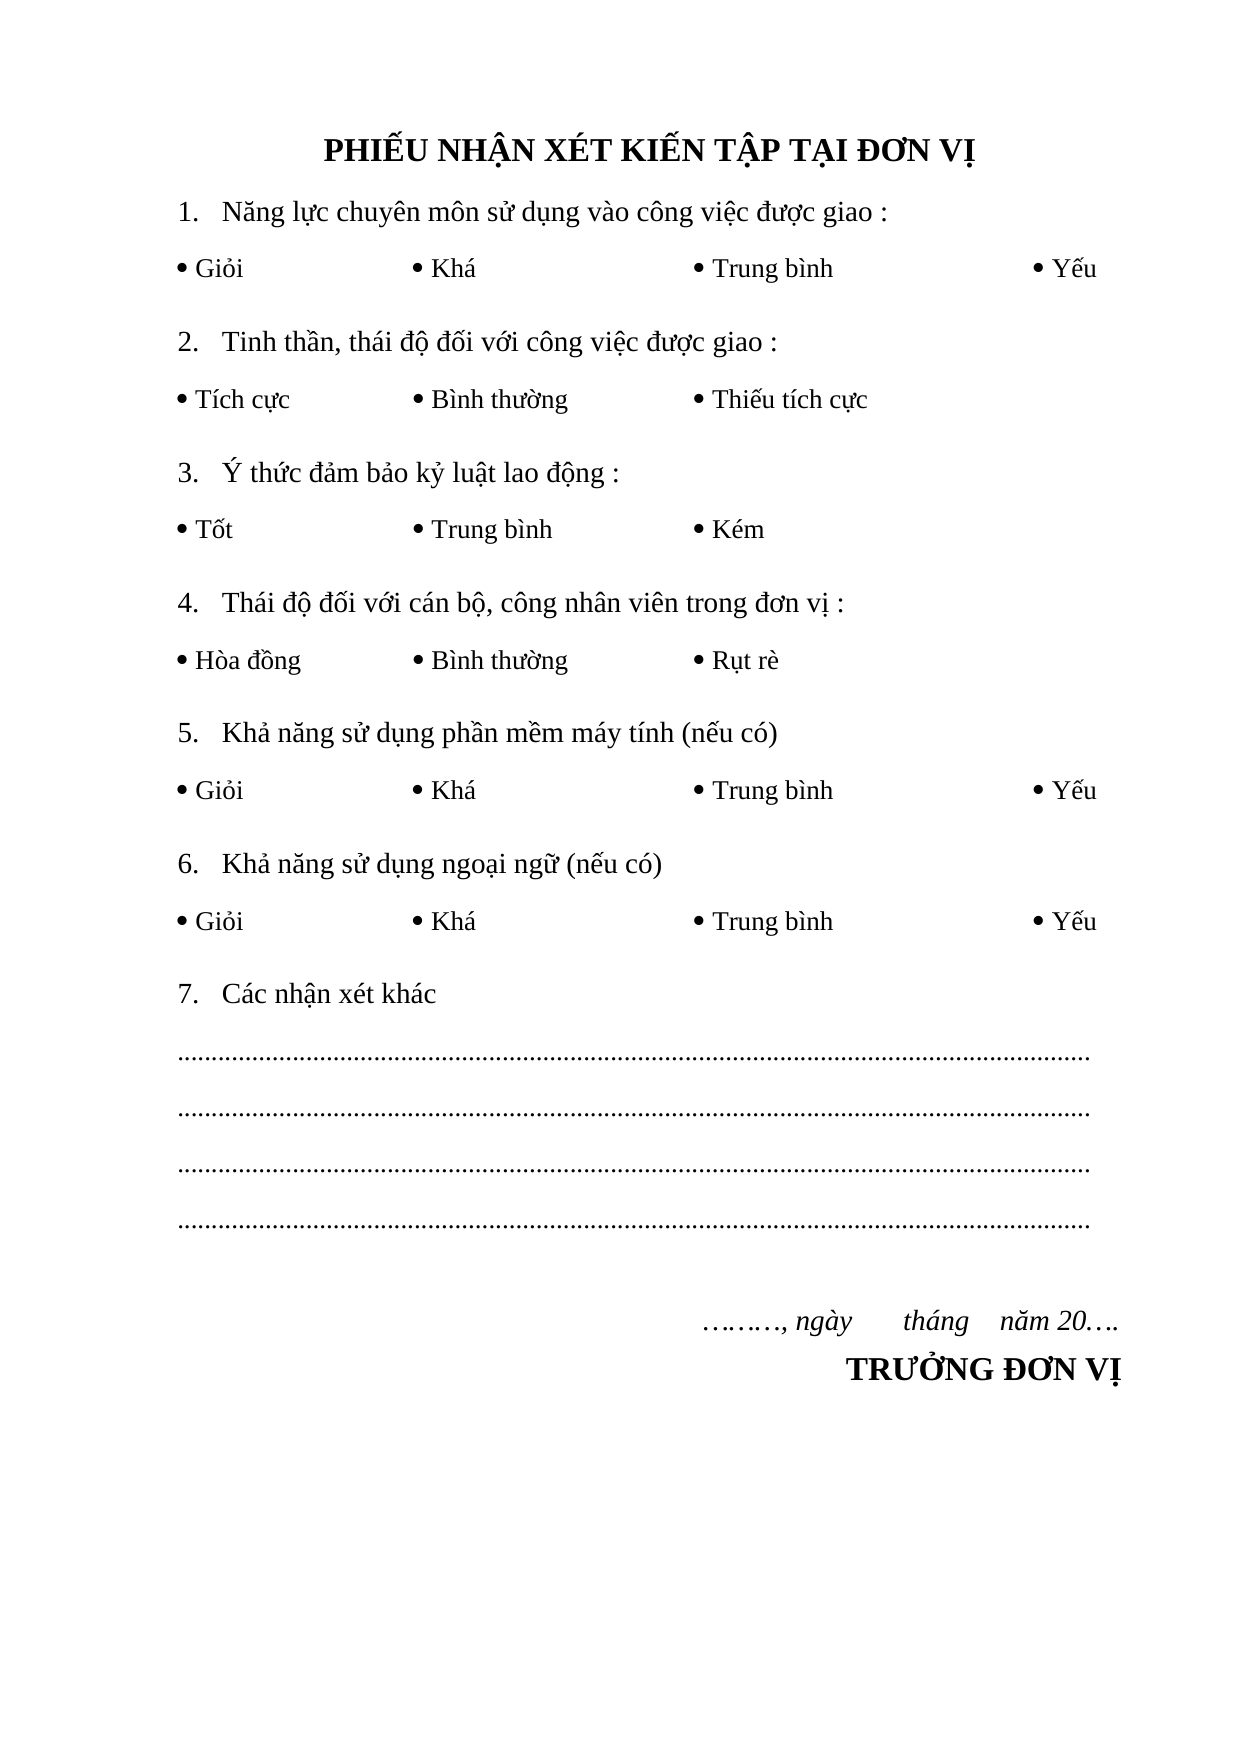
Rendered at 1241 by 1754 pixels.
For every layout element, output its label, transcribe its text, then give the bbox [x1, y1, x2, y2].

text ………, ngày tháng năm 20…. [556, 1303, 1122, 1337]
list Khả năng sử dụng ngoại ngữ (nếu có) [177, 846, 1122, 879]
text PHIẾU NHẬN XÉT KIẾN TẬP TẠI ĐƠN VỊ [177, 131, 1122, 169]
text TRƯỞNG ĐƠN VỊ [177, 1349, 1122, 1388]
text Giỏi Khá Trung bình Yếu [118, 774, 1122, 805]
text Giỏi Khá Trung bình Yếu [118, 904, 1122, 936]
list Các nhận xét khác [177, 976, 1122, 1010]
list Năng lực chuyên môn sử dụng vào công việc được giao : [177, 194, 1122, 227]
text Hòa đồng Bình thường Rụt rè [118, 644, 1122, 675]
list Thái độ đối với cán bộ, công nhân viên trong đơn vị : [177, 585, 1122, 619]
list Tinh thần, thái độ đối với công việc được giao : [177, 324, 1122, 358]
text Giỏi Khá Trung bình Yếu [118, 252, 1122, 284]
text Tốt Trung bình Kém [118, 513, 1122, 544]
text Tích cực Bình thường Thiếu tích cực [118, 383, 1122, 414]
list Khả năng sử dụng phần mềm máy tính (nếu có) [177, 716, 1122, 749]
list Ý thức đảm bảo kỷ luật lao động : [177, 455, 1122, 488]
